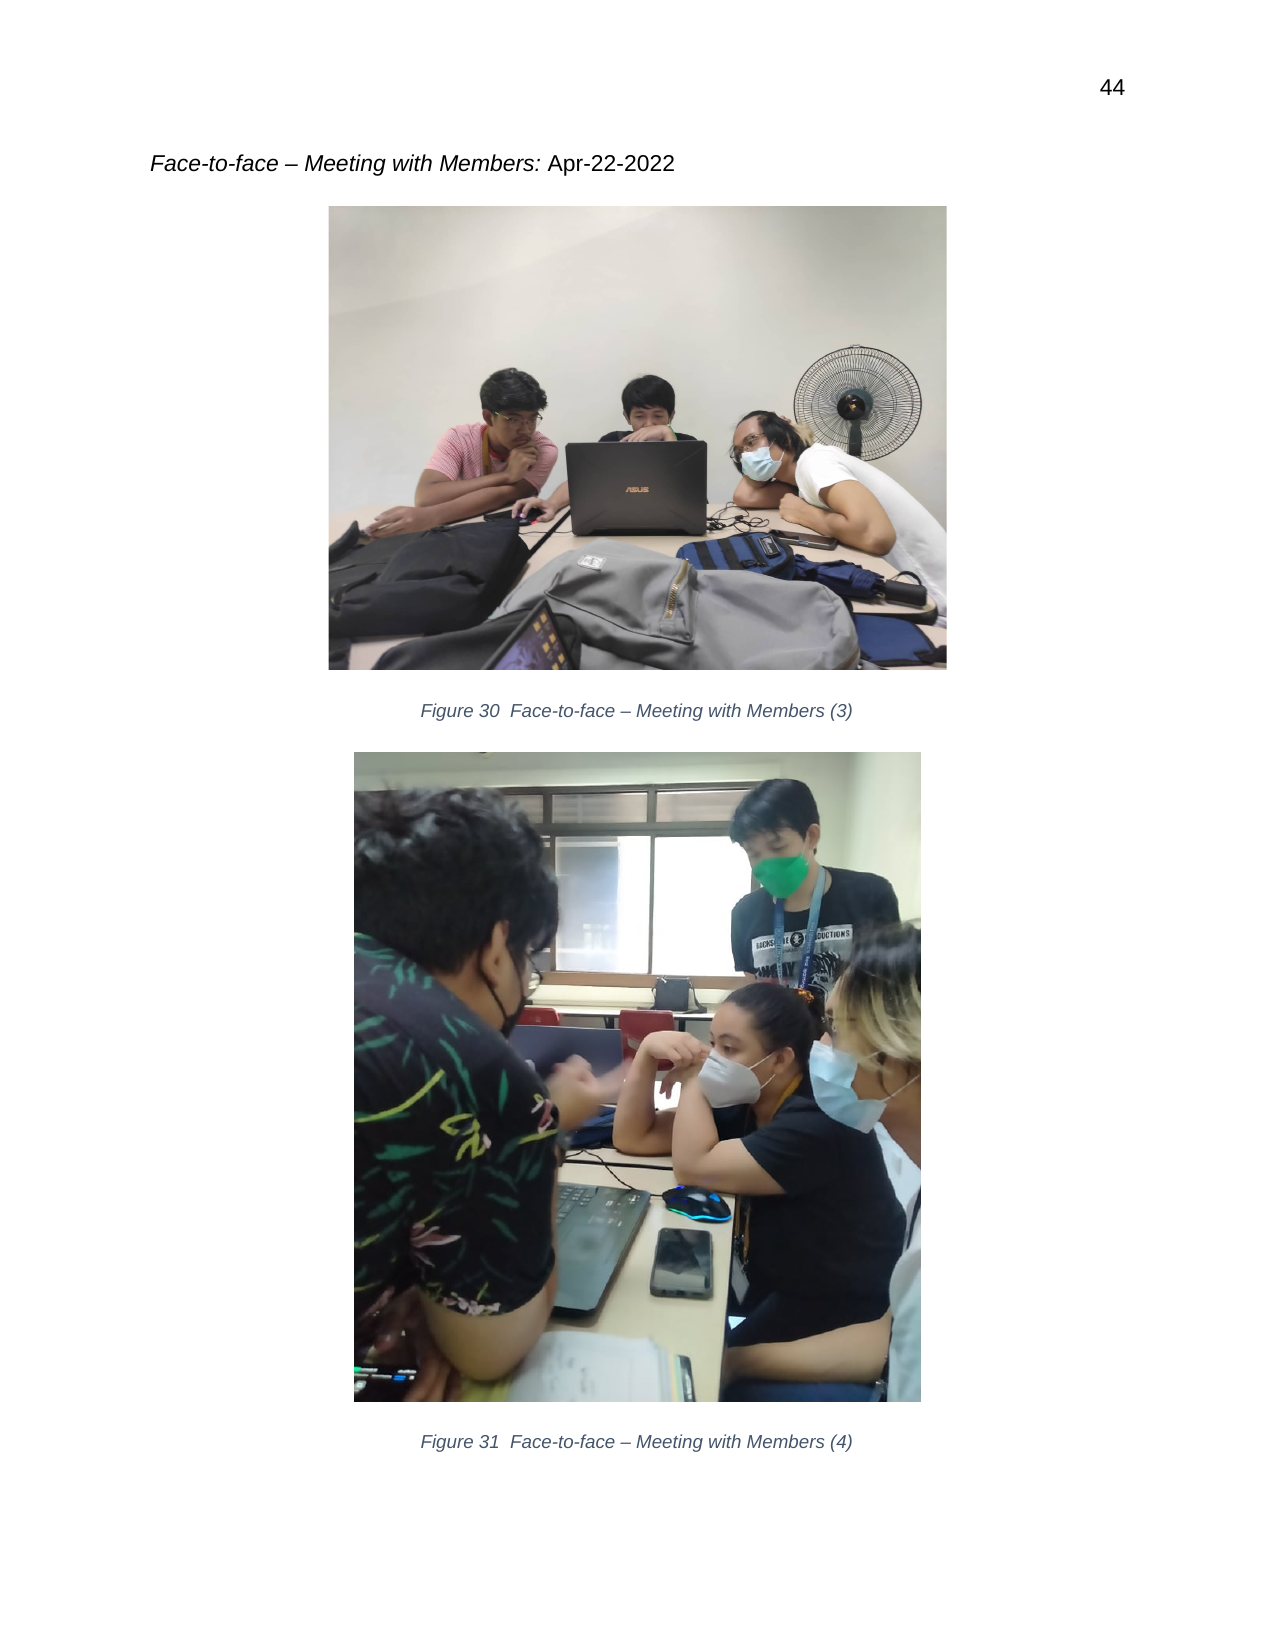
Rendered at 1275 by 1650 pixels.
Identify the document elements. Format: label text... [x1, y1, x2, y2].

picture [328, 206, 947, 670]
text Face-to-face – Meeting with Members: Apr-22-2022 [150, 150, 1125, 176]
picture [354, 752, 921, 1402]
text Figure 31 Face-to-face – Meeting with Members (4) [150, 1431, 1125, 1453]
text Figure 30 Face-to-face – Meeting with Members (3) [150, 700, 1125, 721]
